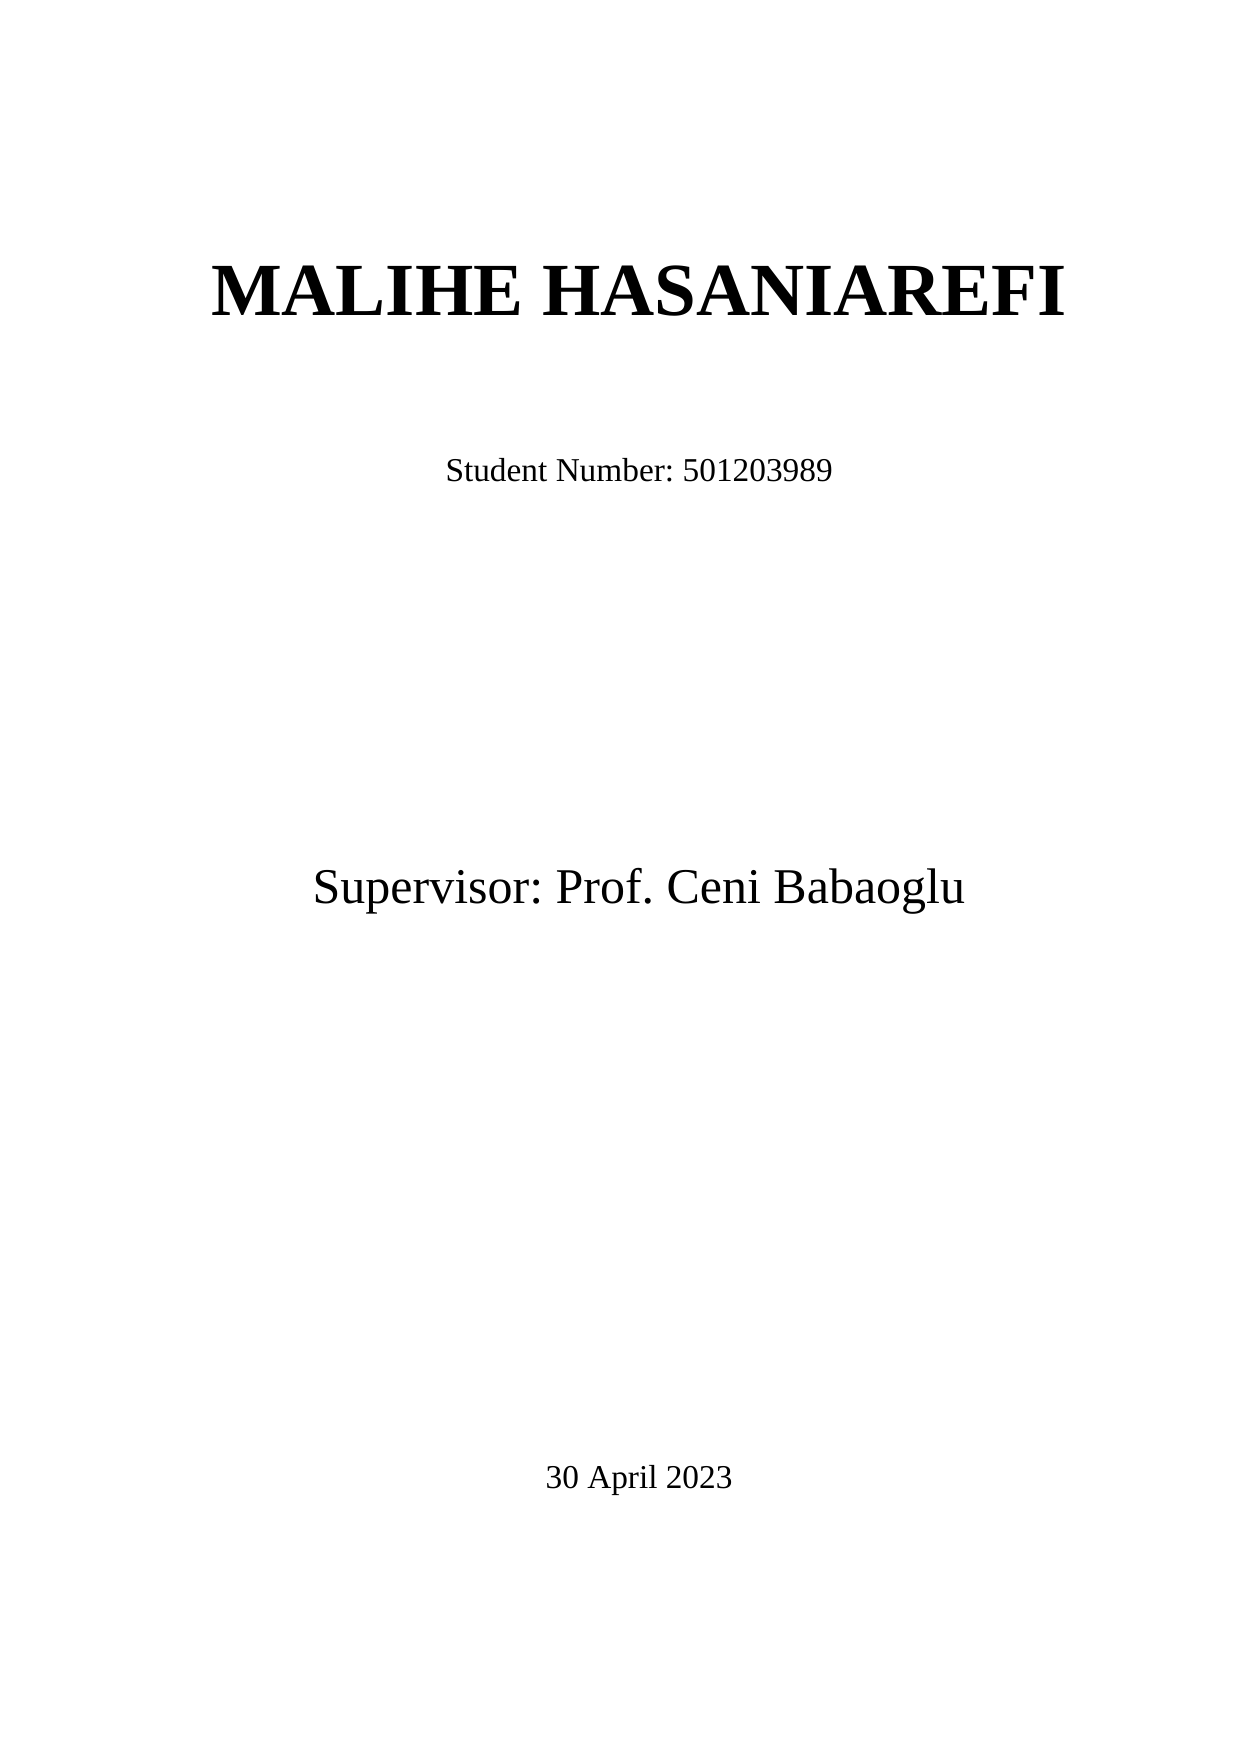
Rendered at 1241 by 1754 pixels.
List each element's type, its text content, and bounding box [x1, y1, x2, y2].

text 30 April 2023 [156, 1458, 1122, 1496]
text Student Number: 501203989 [156, 451, 1122, 489]
text Supervisor: Prof. Ceni Babaoglu [156, 857, 1122, 914]
text MALIHE HASANIAREFI [156, 245, 1122, 332]
